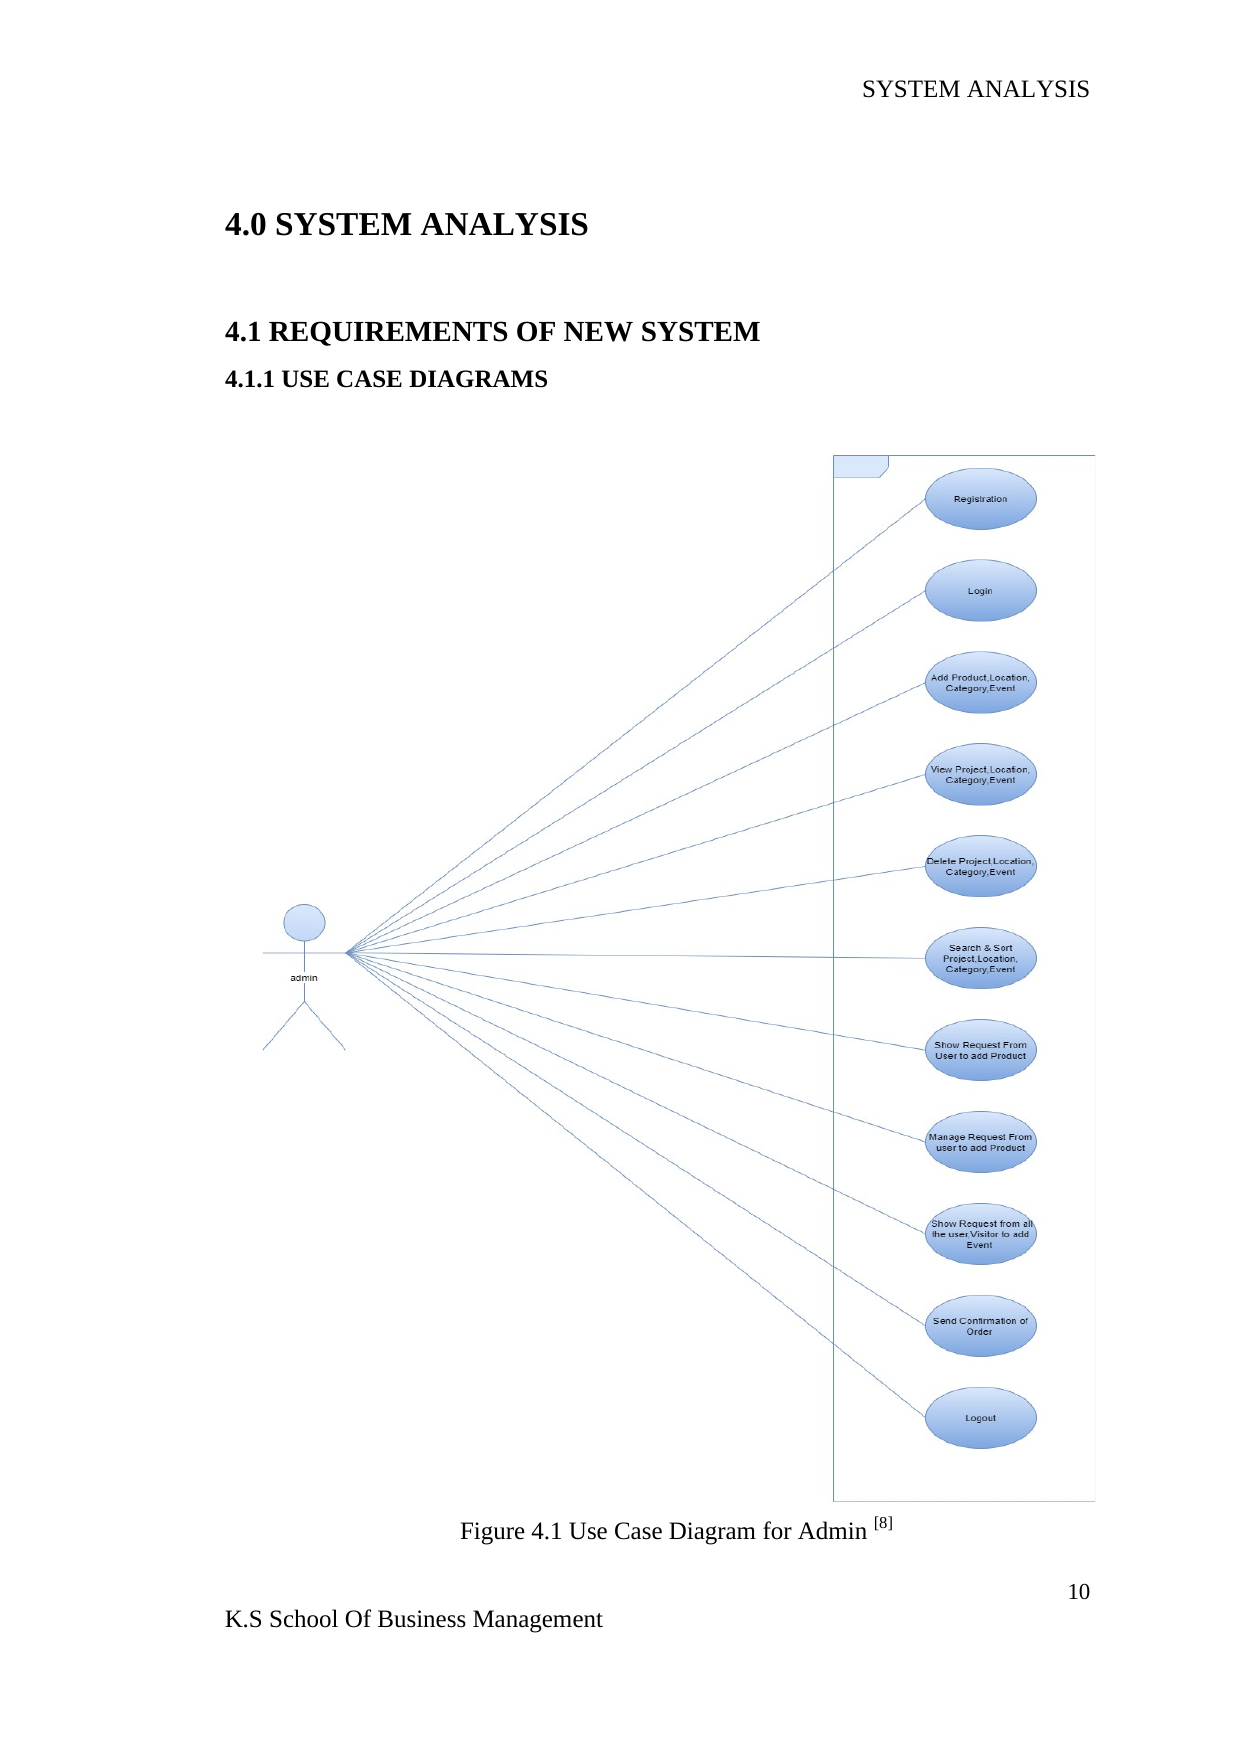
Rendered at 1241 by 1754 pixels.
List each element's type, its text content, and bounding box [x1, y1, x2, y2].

subtitle SYSTEM ANALYSIS [225, 204, 1219, 242]
subtitle USE CASE DIAGRAMS [225, 364, 1219, 393]
picture [262, 455, 1096, 1502]
subtitle REQUIREMENTS OF NEW SYSTEM [225, 314, 1219, 348]
